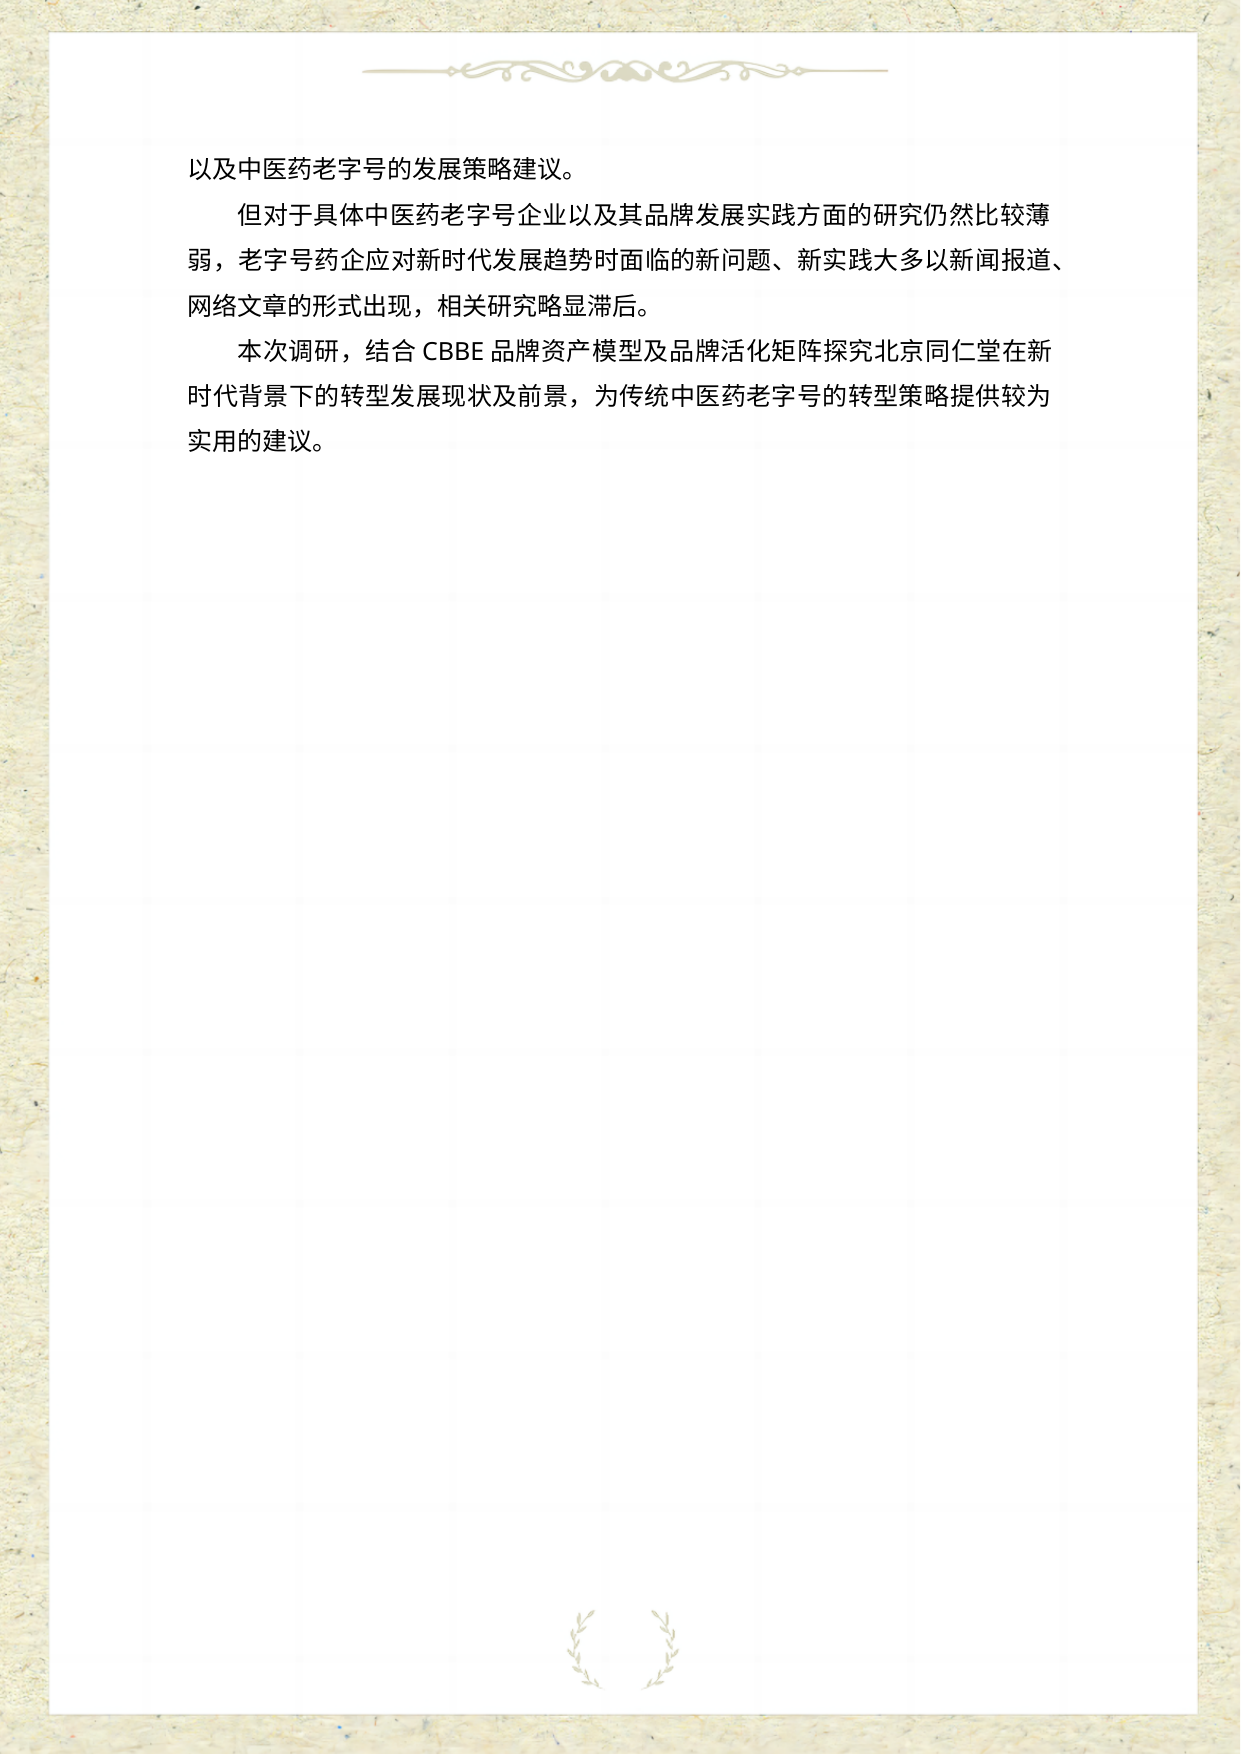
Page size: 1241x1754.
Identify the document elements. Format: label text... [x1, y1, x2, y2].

picture [0, 0, 1241, 1754]
text 本次调研，结合CBBE品牌资产模型及品牌活化矩阵探究北京同仁堂在新时代背景下的转型发展现状及前景，为传统中医药老字号的转型策略提供较为实用的建议。 [187, 331, 1053, 458]
text 但对于具体中医药老字号企业以及其品牌发展实践方面的研究仍然比较薄弱，老字号药企应对新时代发展趋势时面临的新问题、新实践大多以新闻报道、网络文章的形式出现，相关研究略显滞后。 [187, 195, 1053, 322]
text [187, 150, 1053, 186]
